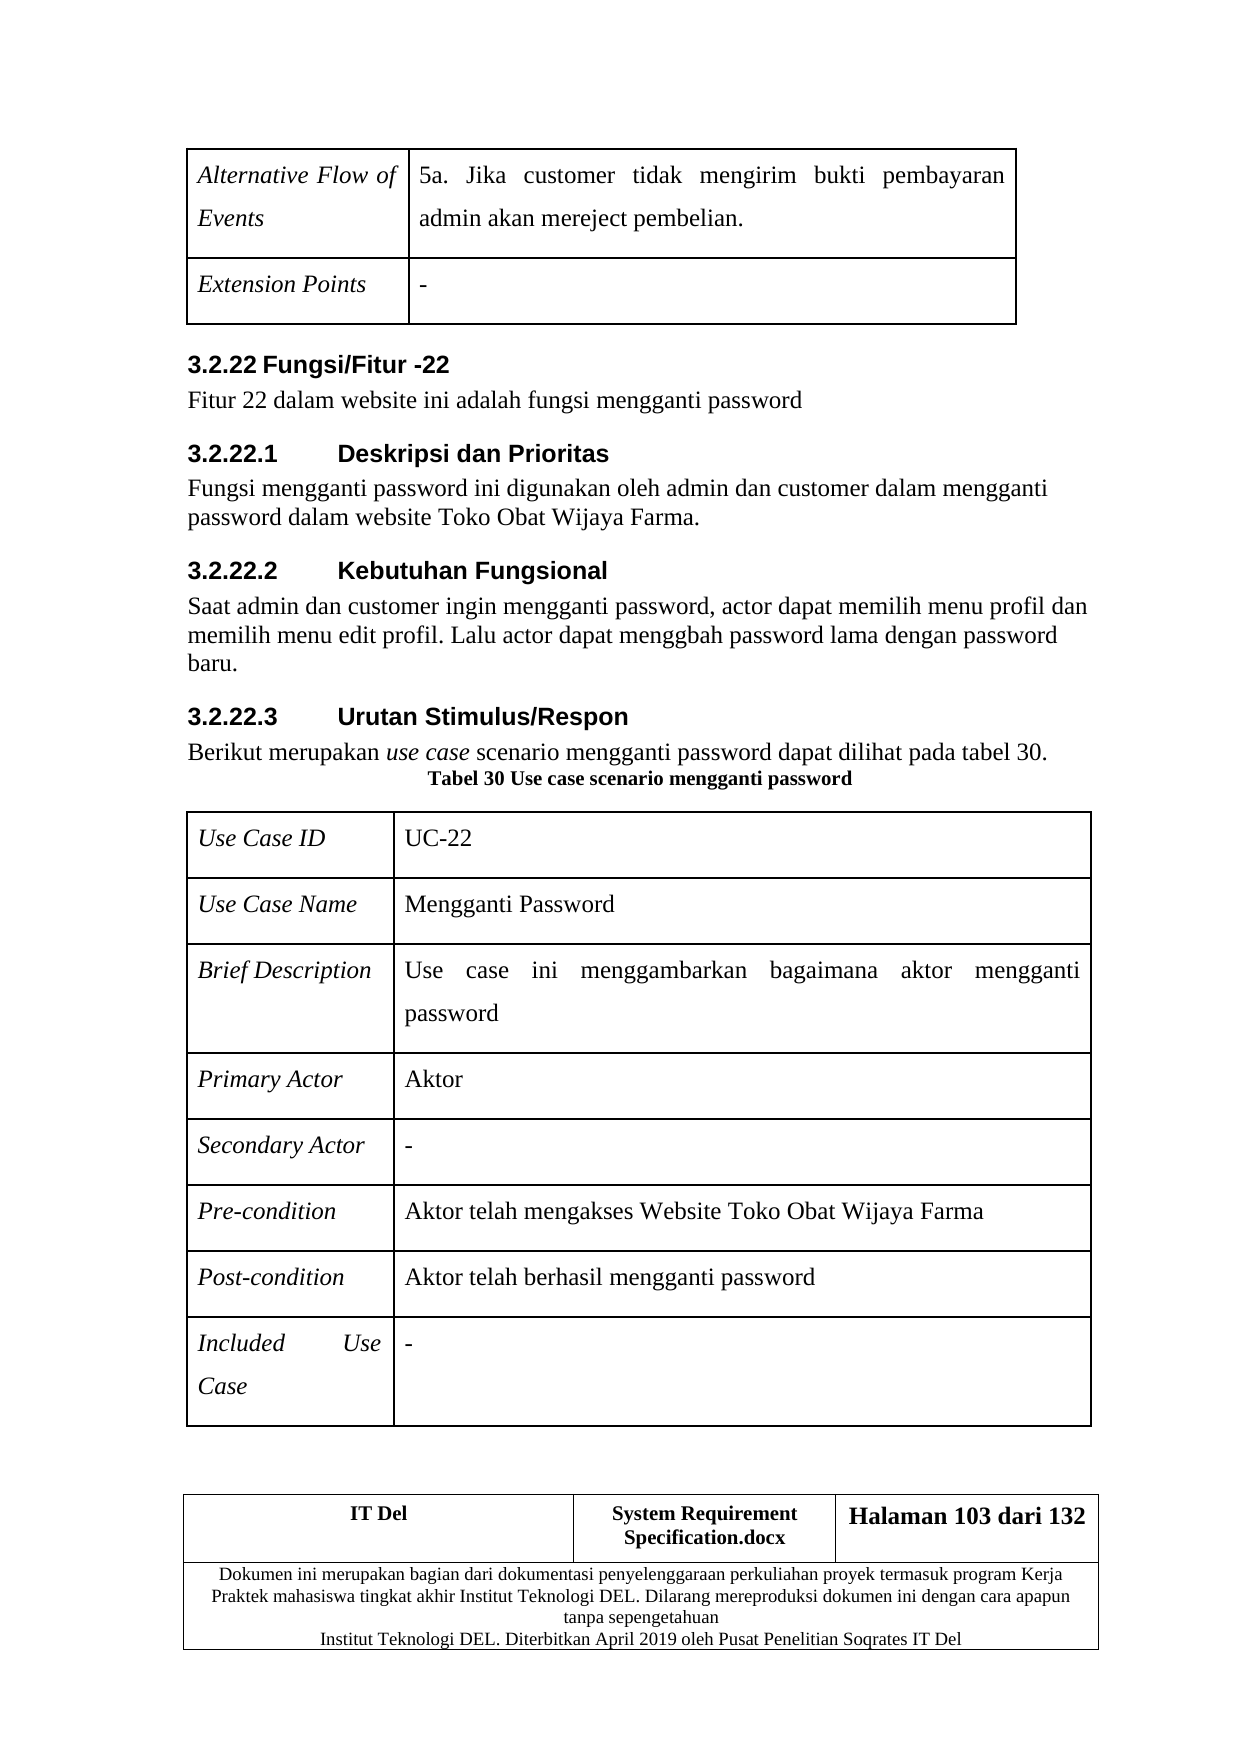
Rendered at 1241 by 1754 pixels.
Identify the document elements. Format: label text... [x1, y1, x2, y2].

subtitle Kebutuhan Fungsional [187, 556, 1092, 585]
table_cell - [410, 259, 1015, 323]
table_cell Post-condition [188, 1252, 393, 1316]
table_cell Aktor [395, 1054, 1090, 1118]
table_cell Aktor telah berhasil mengganti password [395, 1252, 1090, 1316]
table_cell Secondary Actor [188, 1120, 393, 1184]
table_cell Aktor telah mengakses Website Toko Obat Wijaya Farma [395, 1186, 1090, 1250]
table_cell Primary Actor [188, 1054, 393, 1118]
table_cell Mengganti Password [395, 879, 1090, 943]
table_cell Alternative Flow of Events [188, 150, 408, 257]
text Fungsi mengganti password ini digunakan oleh admin dan customer dalam mengganti password dalam website Toko Obat Wijaya Farma. [187, 473, 1092, 531]
subtitle Fungsi/Fitur -22 [187, 350, 1092, 378]
table_cell Included Use Case [188, 1318, 393, 1425]
table_cell 5a. Jika customer tidak mengirim bukti pembayaran admin akan mereject pembelian. [410, 150, 1015, 257]
subtitle Deskripsi dan Prioritas [187, 438, 1092, 467]
table_cell Pre-condition [188, 1186, 393, 1250]
table_cell Use case ini menggambarkan bagaimana aktor mengganti password [395, 945, 1090, 1052]
table_cell Use Case Name [188, 879, 393, 943]
table_header Use Case ID [188, 813, 393, 877]
text Berikut merupakan use case scenario mengganti password dapat dilihat pada tabel 30. [187, 737, 1092, 766]
table_cell Brief Description [188, 945, 393, 1052]
text Fitur 22 dalam website ini adalah fungsi mengganti password [187, 385, 1092, 413]
text Saat admin dan customer ingin mengganti password, actor dapat memilih menu profil dan memilih menu edit profil. Lalu actor dapat menggbah password lama dengan password baru. [187, 591, 1092, 677]
table_cell - [395, 1318, 1090, 1425]
table_cell - [395, 1120, 1090, 1184]
text Tabel 30 Use case scenario mengganti password [187, 766, 1092, 790]
subtitle Urutan Stimulus/Respon [187, 702, 1092, 731]
table_cell Extension Points [188, 259, 408, 323]
table_header UC-22 [395, 813, 1090, 877]
